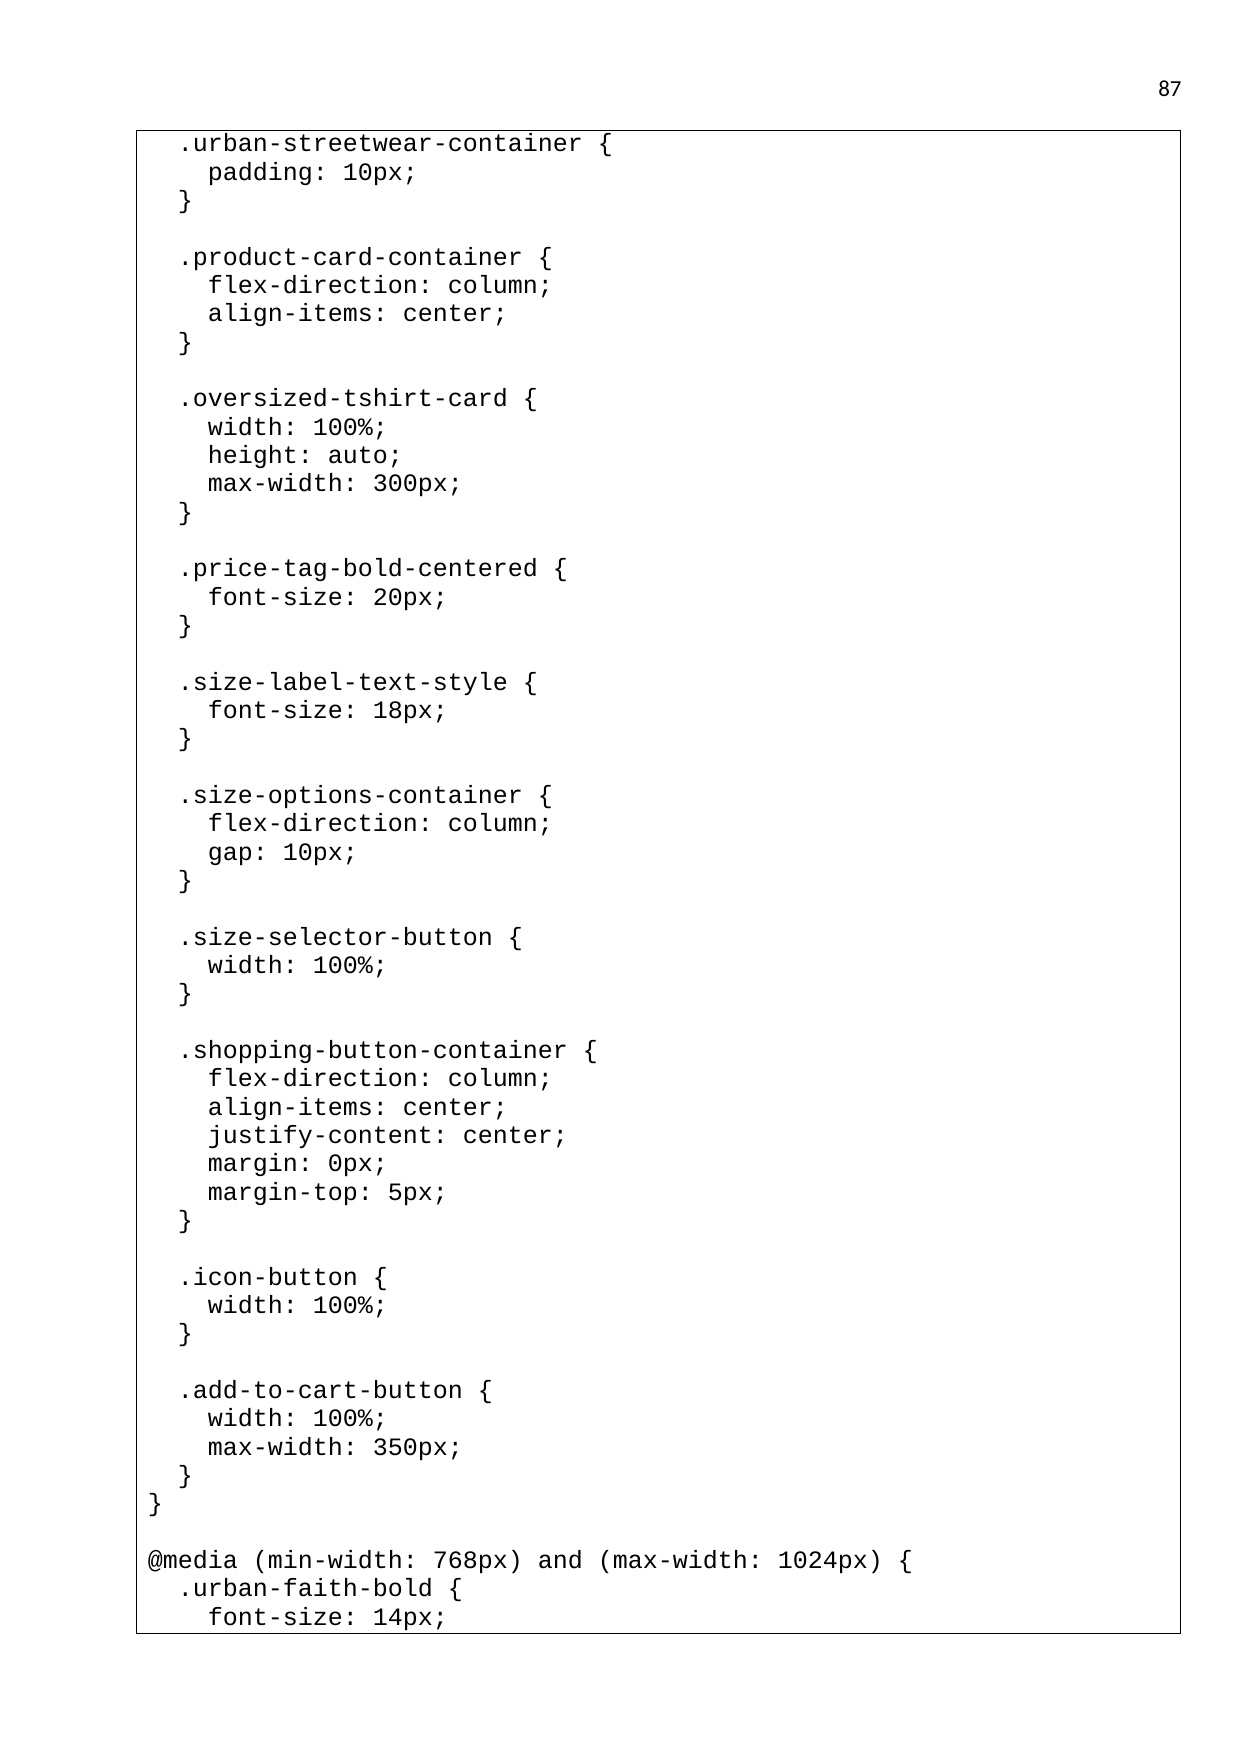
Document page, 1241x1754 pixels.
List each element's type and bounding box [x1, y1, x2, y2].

table_header [137, 131, 1180, 1633]
